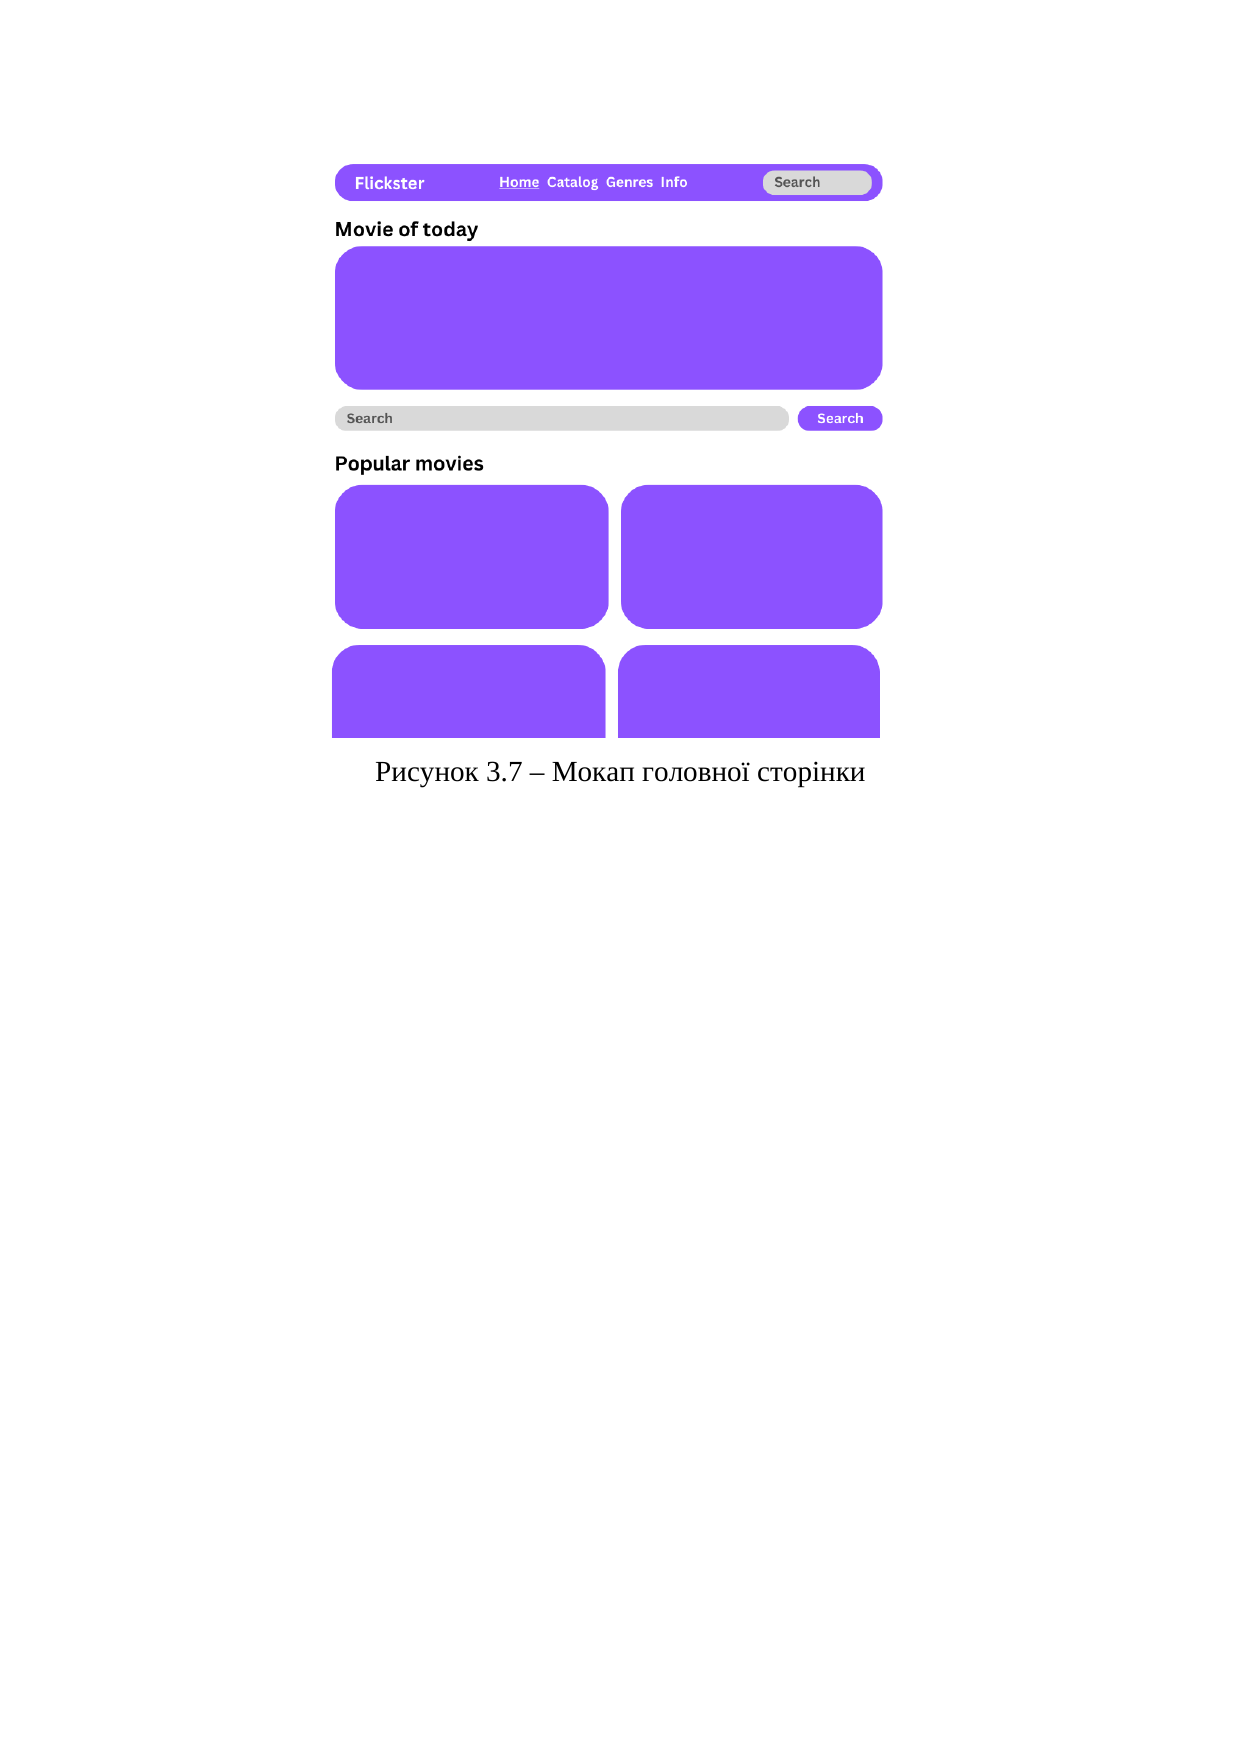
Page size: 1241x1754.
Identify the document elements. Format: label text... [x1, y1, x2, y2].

text Рисунок 3.7 – Мокап головної сторінки [150, 754, 1090, 788]
picture [150, 150, 1091, 738]
